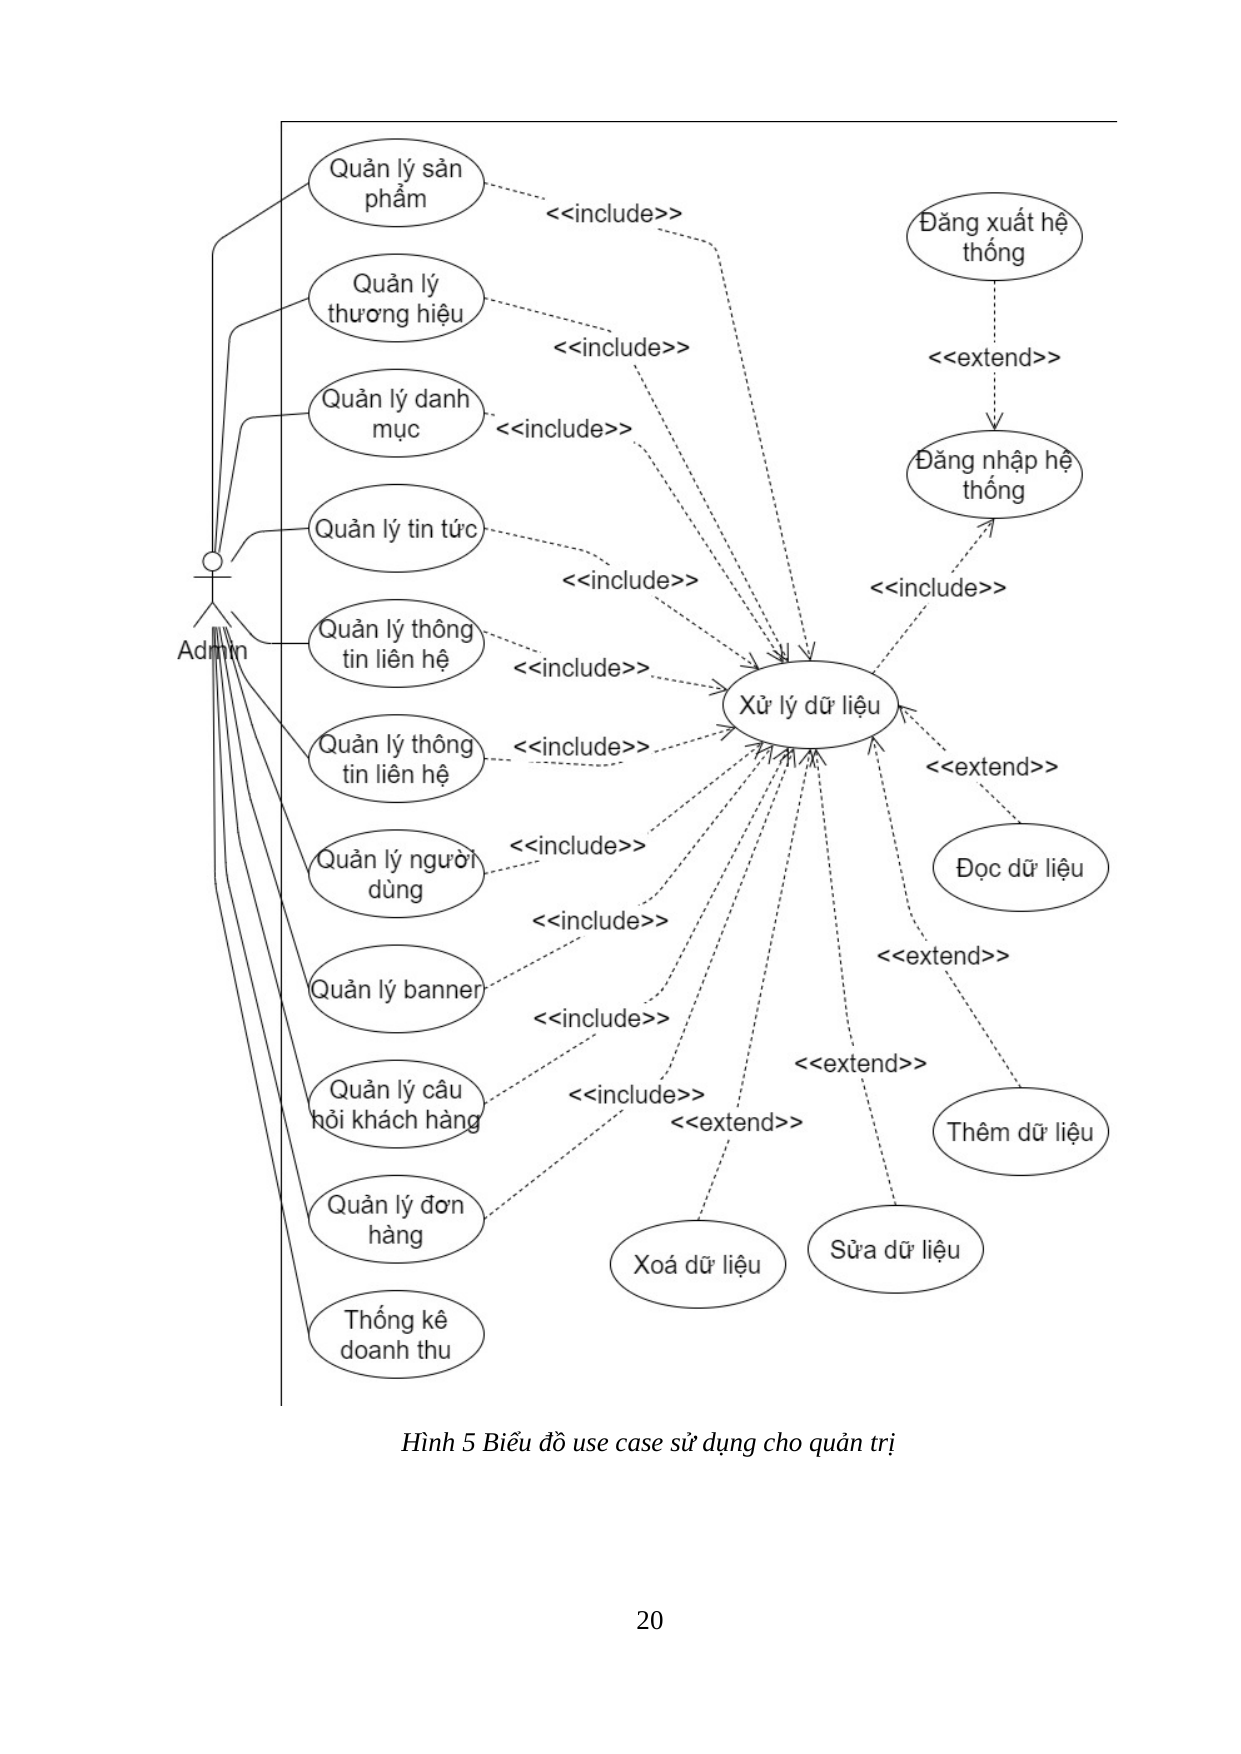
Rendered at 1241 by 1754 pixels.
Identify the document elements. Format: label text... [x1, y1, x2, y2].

picture [177, 121, 1117, 1406]
